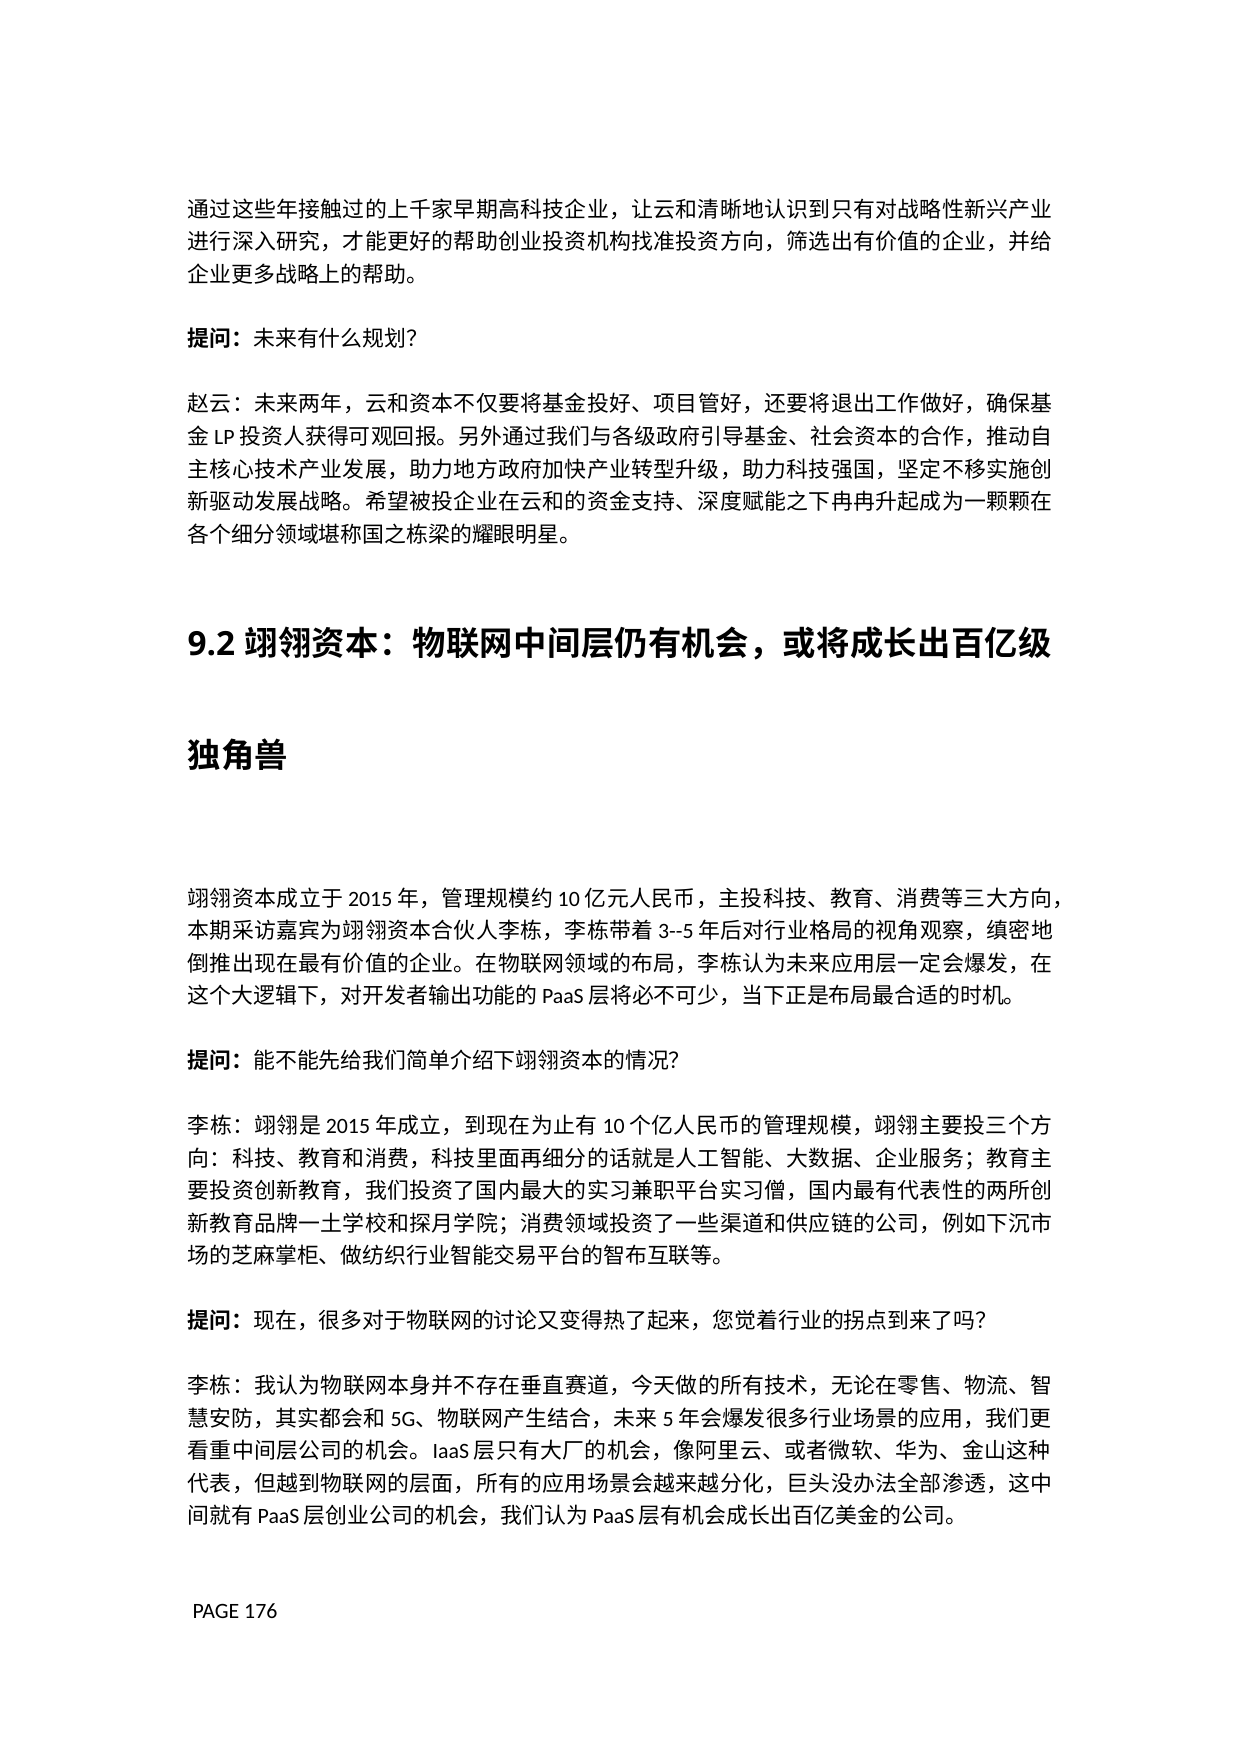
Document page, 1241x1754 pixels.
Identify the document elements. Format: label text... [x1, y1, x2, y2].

text 李栋：翊翎是2015年成立，到现在为止有10个亿人民币的管理规模，翊翎主要投三个方向：科技、教育和消费，科技里面再细分的话就是人工智能、大数据、企业服务；教育主要投资创新教育，我们投资了国内最大的实习兼职平台实习僧，国内最有代表性的两所创新教育品牌一土学校和探月学院；消费领域投资了一些渠道和供应链的公司，例如下沉市场的芝麻掌柜、做纺织行业智能交易平台的智布互联等。 [187, 1108, 1053, 1270]
text 通过这些年接触过的上千家早期高科技企业，让云和清晰地认识到只有对战略性新兴产业进行深入研究，才能更好的帮助创业投资机构找准投资方向，筛选出有价值的企业，并给企业更多战略上的帮助。 [187, 191, 1053, 289]
text 提问：现在，很多对于物联网的讨论又变得热了起来，您觉着行业的拐点到来了吗？ [187, 1303, 1053, 1335]
text 赵云：未来两年，云和资本不仅要将基金投好、项目管好，还要将退出工作做好，确保基金LP投资人获得可观回报。另外通过我们与各级政府引导基金、社会资本的合作，推动自主核心技术产业发展，助力地方政府加快产业转型升级，助力科技强国，坚定不移实施创新驱动发展战略。希望被投企业在云和的资金支持、深度赋能之下冉冉升起成为一颗颗在各个细分领域堪称国之栋梁的耀眼明星。 [187, 386, 1053, 549]
text 翊翎资本成立于2015年，管理规模约10亿元人民币，主投科技、教育、消费等三大方向，本期采访嘉宾为翊翎资本合伙人李栋，李栋带着3--5年后对行业格局的视角观察，缜密地倒推出现在最有价值的企业。在物联网领域的布局，李栋认为未来应用层一定会爆发，在这个大逻辑下，对开发者输出功能的PaaS层将必不可少，当下正是布局最合适的时机。 [187, 880, 1053, 1010]
text 李栋：我认为物联网本身并不存在垂直赛道，今天做的所有技术，无论在零售、物流、智慧安防，其实都会和5G、物联网产生结合，未来5年会爆发很多行业场景的应用，我们更看重中间层公司的机会。IaaS层只有大厂的机会，像阿里云、或者微软、华为、金山这种代表，但越到物联网的层面，所有的应用场景会越来越分化，巨头没办法全部渗透，这中间就有PaaS层创业公司的机会，我们认为PaaS层有机会成长出百亿美金的公司。 [187, 1368, 1053, 1530]
text 提问：能不能先给我们简单介绍下翊翎资本的情况？ [187, 1043, 1053, 1075]
text 提问：未来有什么规划？ [187, 321, 1053, 354]
subtitle 9.2 翊翎资本：物联网中间层仍有机会，或将成长出百亿级独角兽 [187, 608, 1053, 786]
